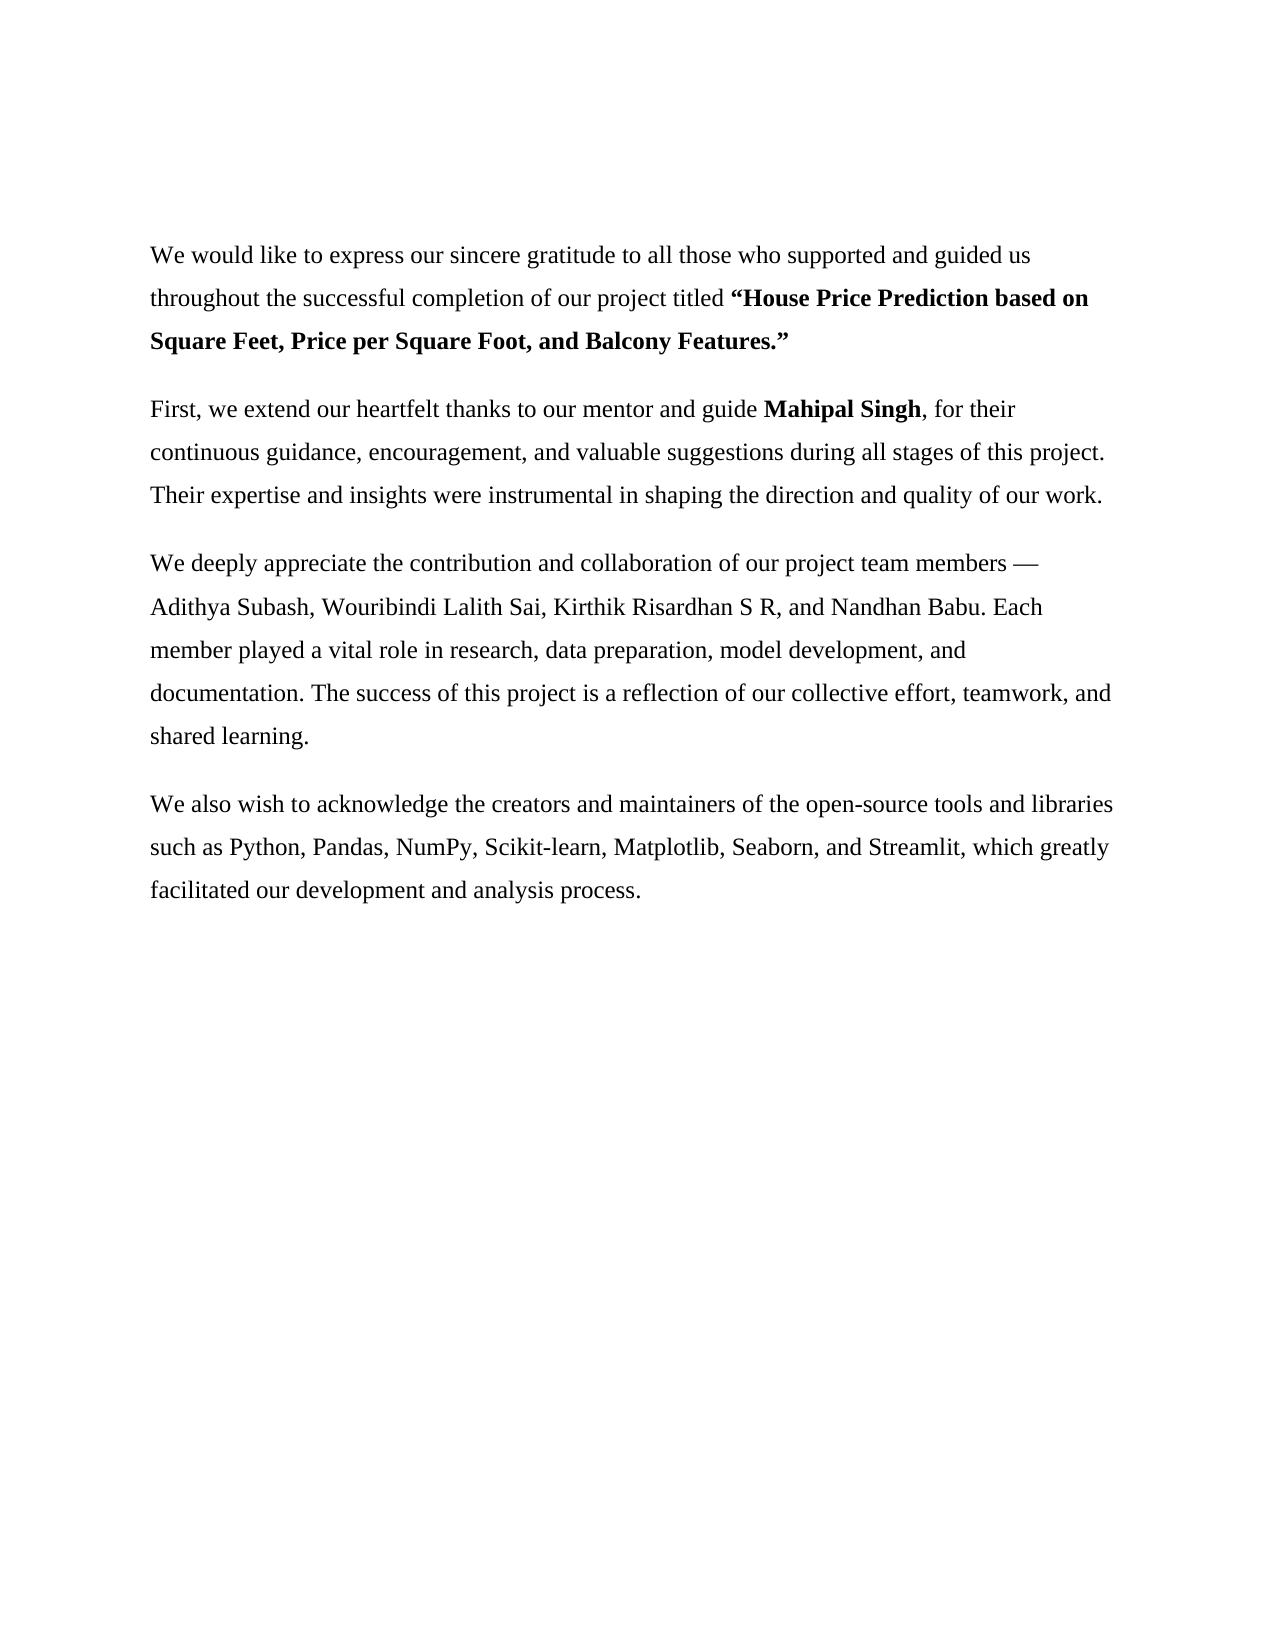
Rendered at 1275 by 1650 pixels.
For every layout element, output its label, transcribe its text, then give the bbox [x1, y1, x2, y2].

text We also wish to acknowledge the creators and maintainers of the open-source tools and libraries such as Python, Pandas, NumPy, Scikit-learn, Matplotlib, Seaborn, and Streamlit, which greatly facilitated our development and analysis process. [150, 789, 1125, 904]
text We would like to express our sincere gratitude to all those who supported and guided us throughout the successful completion of our project titled “House Price Prediction based on Square Feet, Price per Square Foot, and Balcony Features.” [150, 240, 1125, 355]
text First, we extend our heartfelt thanks to our mentor and guide Mahipal Singh, for their continuous guidance, encouragement, and valuable suggestions during all stages of this project. Their expertise and insights were instrumental in shaping the direction and quality of our work. [150, 394, 1125, 509]
text We deeply appreciate the contribution and collaboration of our project team members — Adithya Subash, Wouribindi Lalith Sai, Kirthik Risardhan S R, and Nandhan Babu. Each member played a vital role in research, data preparation, model development, and documentation. The success of this project is a reflection of our collective effort, teamwork, and shared learning. [150, 548, 1125, 750]
